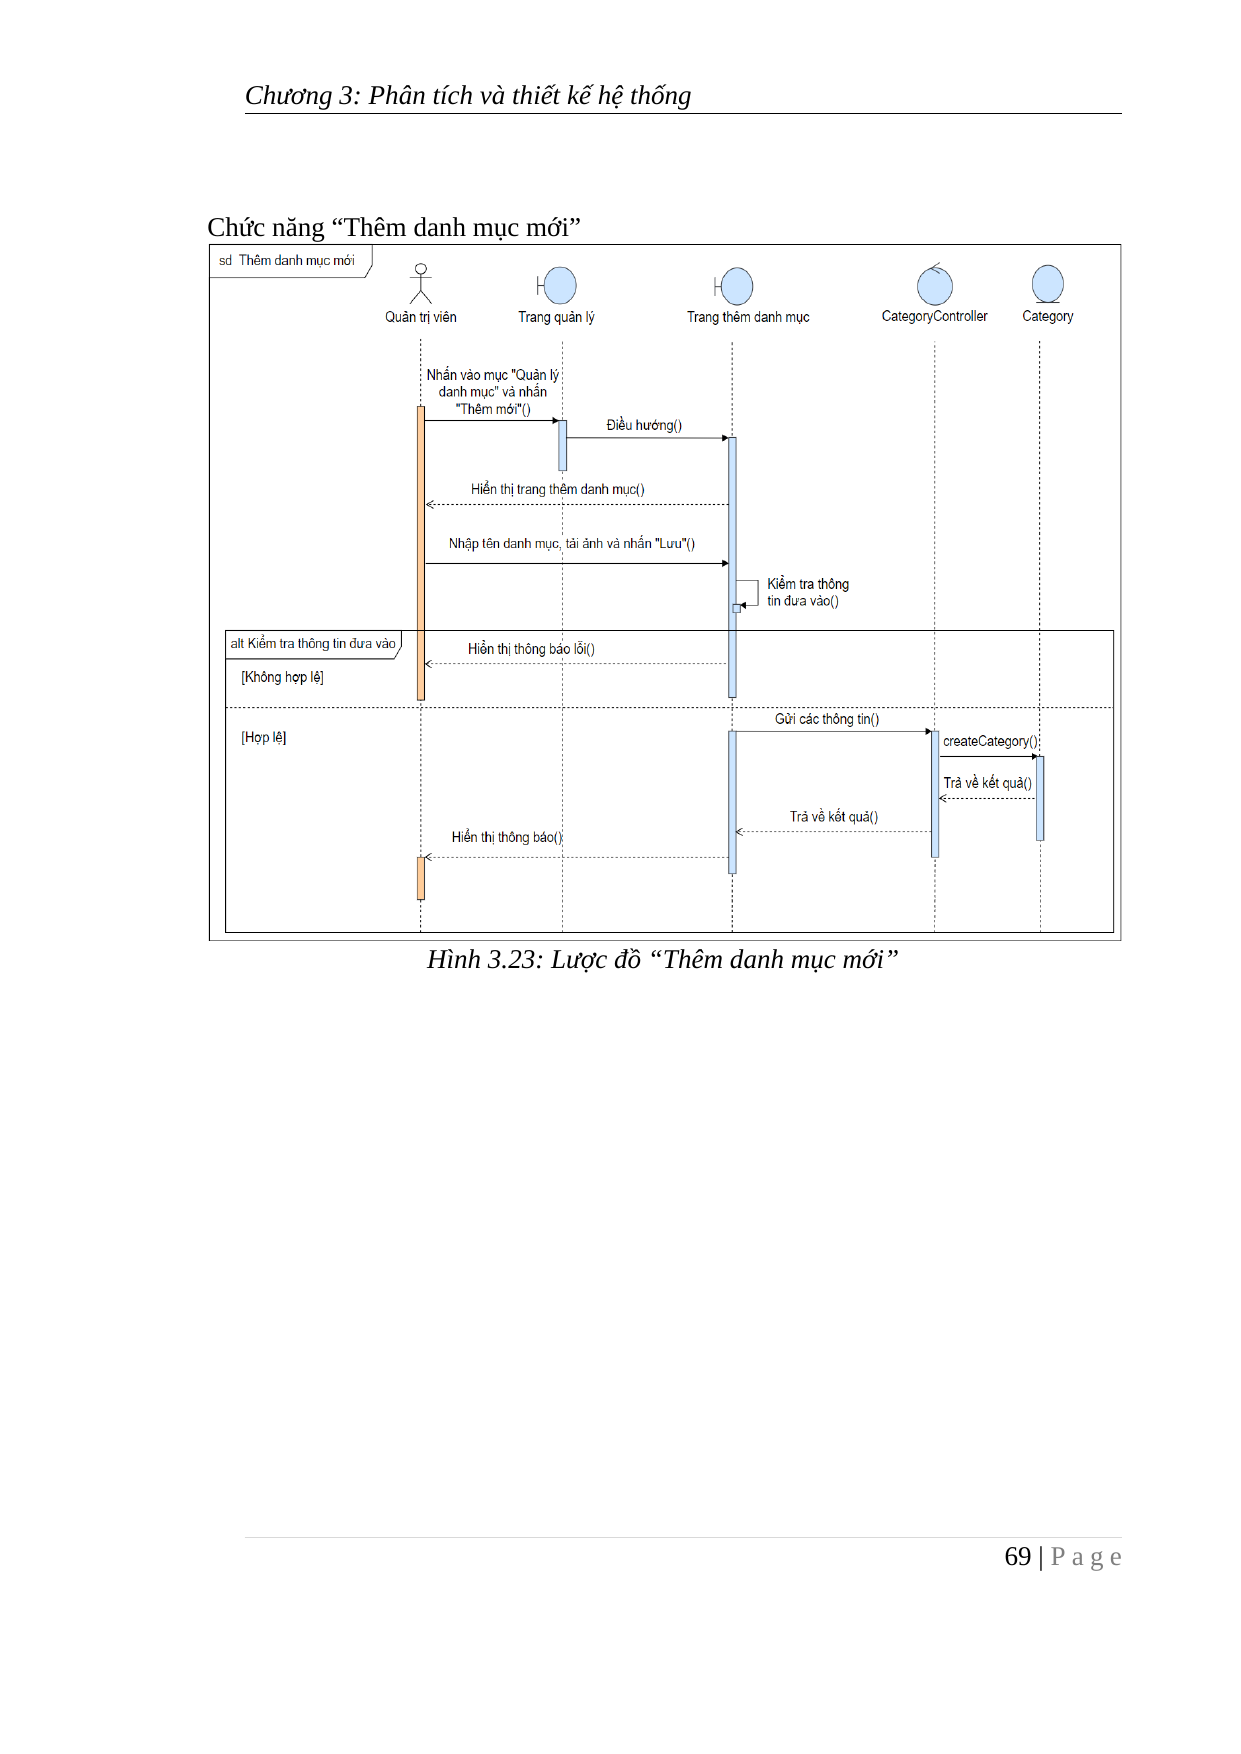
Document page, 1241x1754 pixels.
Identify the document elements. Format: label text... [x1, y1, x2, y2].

text Chức năng “Thêm danh mục mới” [207, 211, 1122, 242]
text Hình 3.23: Lược đồ “Thêm danh mục mới” [207, 944, 1122, 975]
picture [207, 242, 1123, 944]
